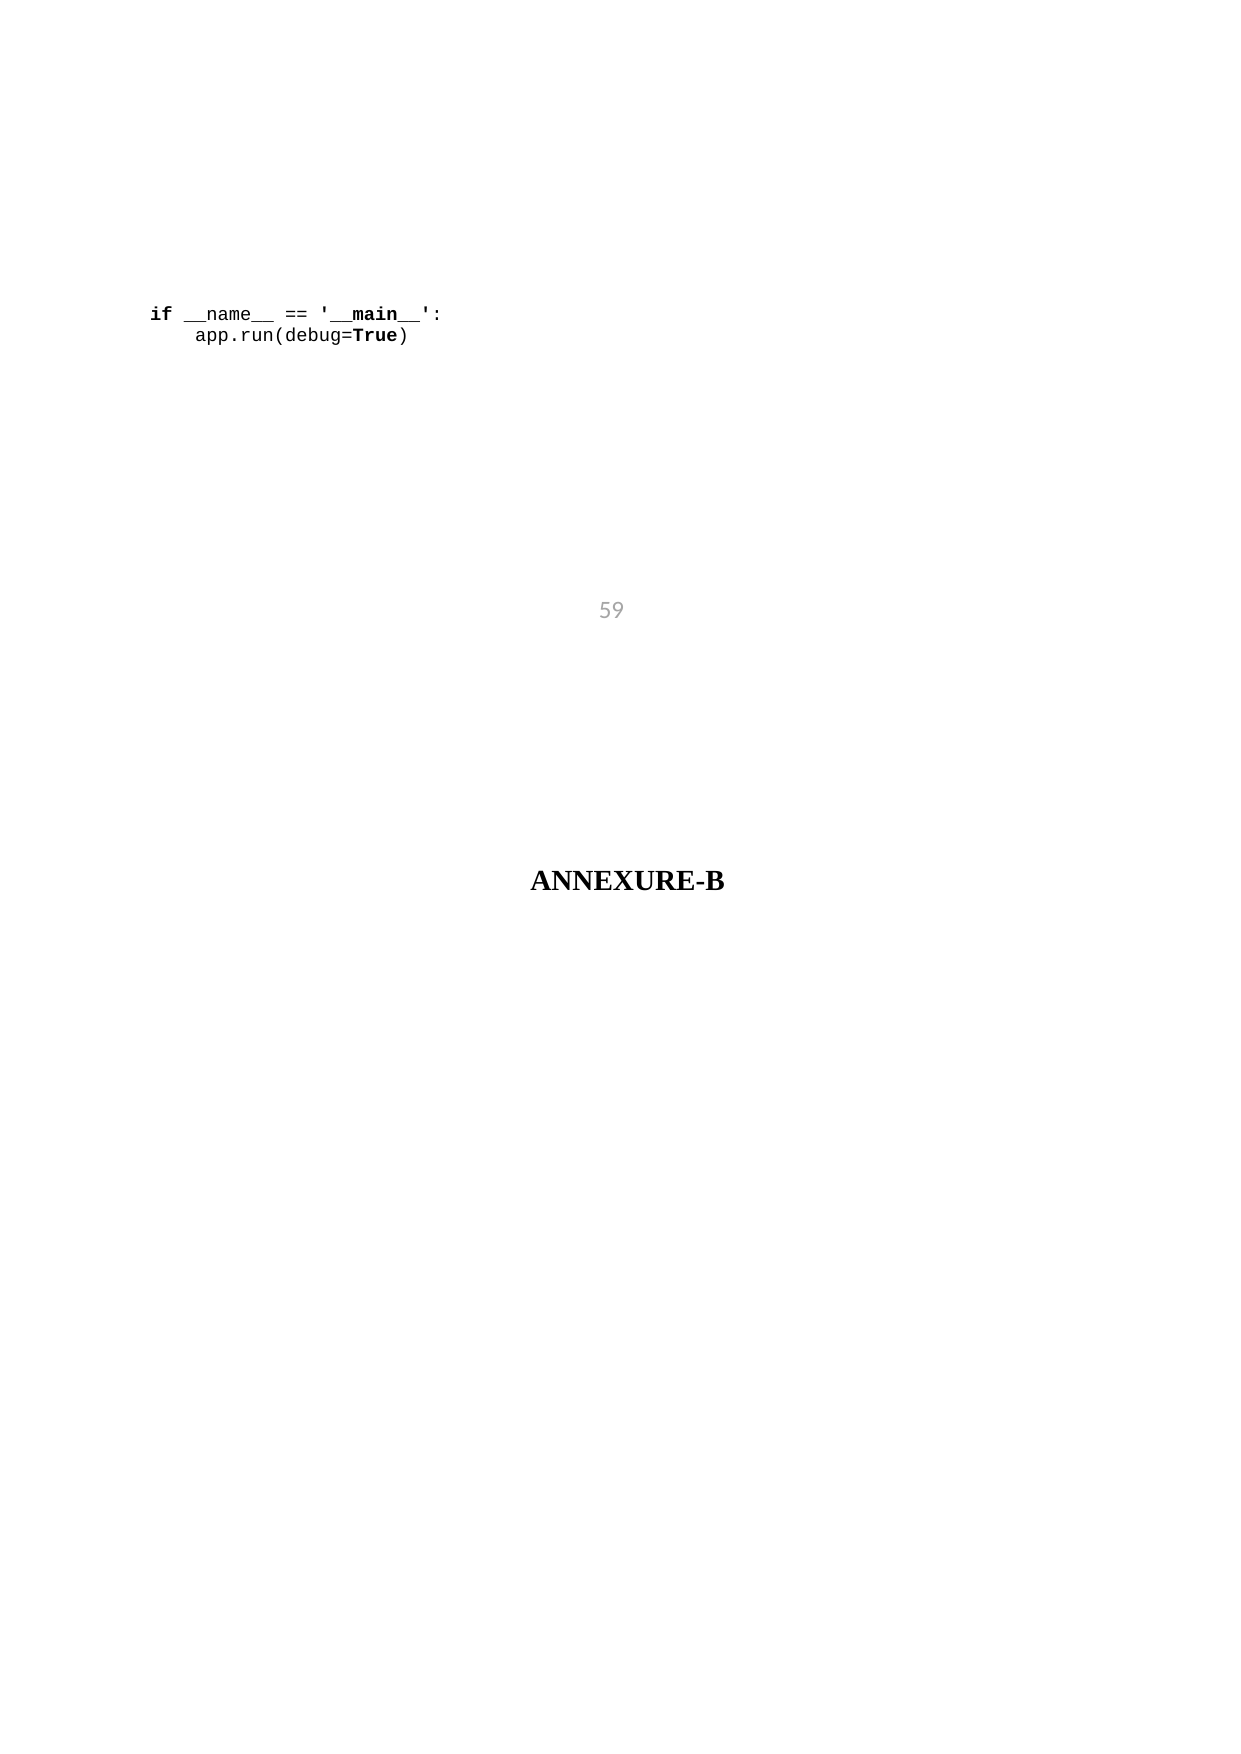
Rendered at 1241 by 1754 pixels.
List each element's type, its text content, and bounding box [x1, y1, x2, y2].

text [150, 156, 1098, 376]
text ANNEXURE-B [157, 863, 1098, 897]
